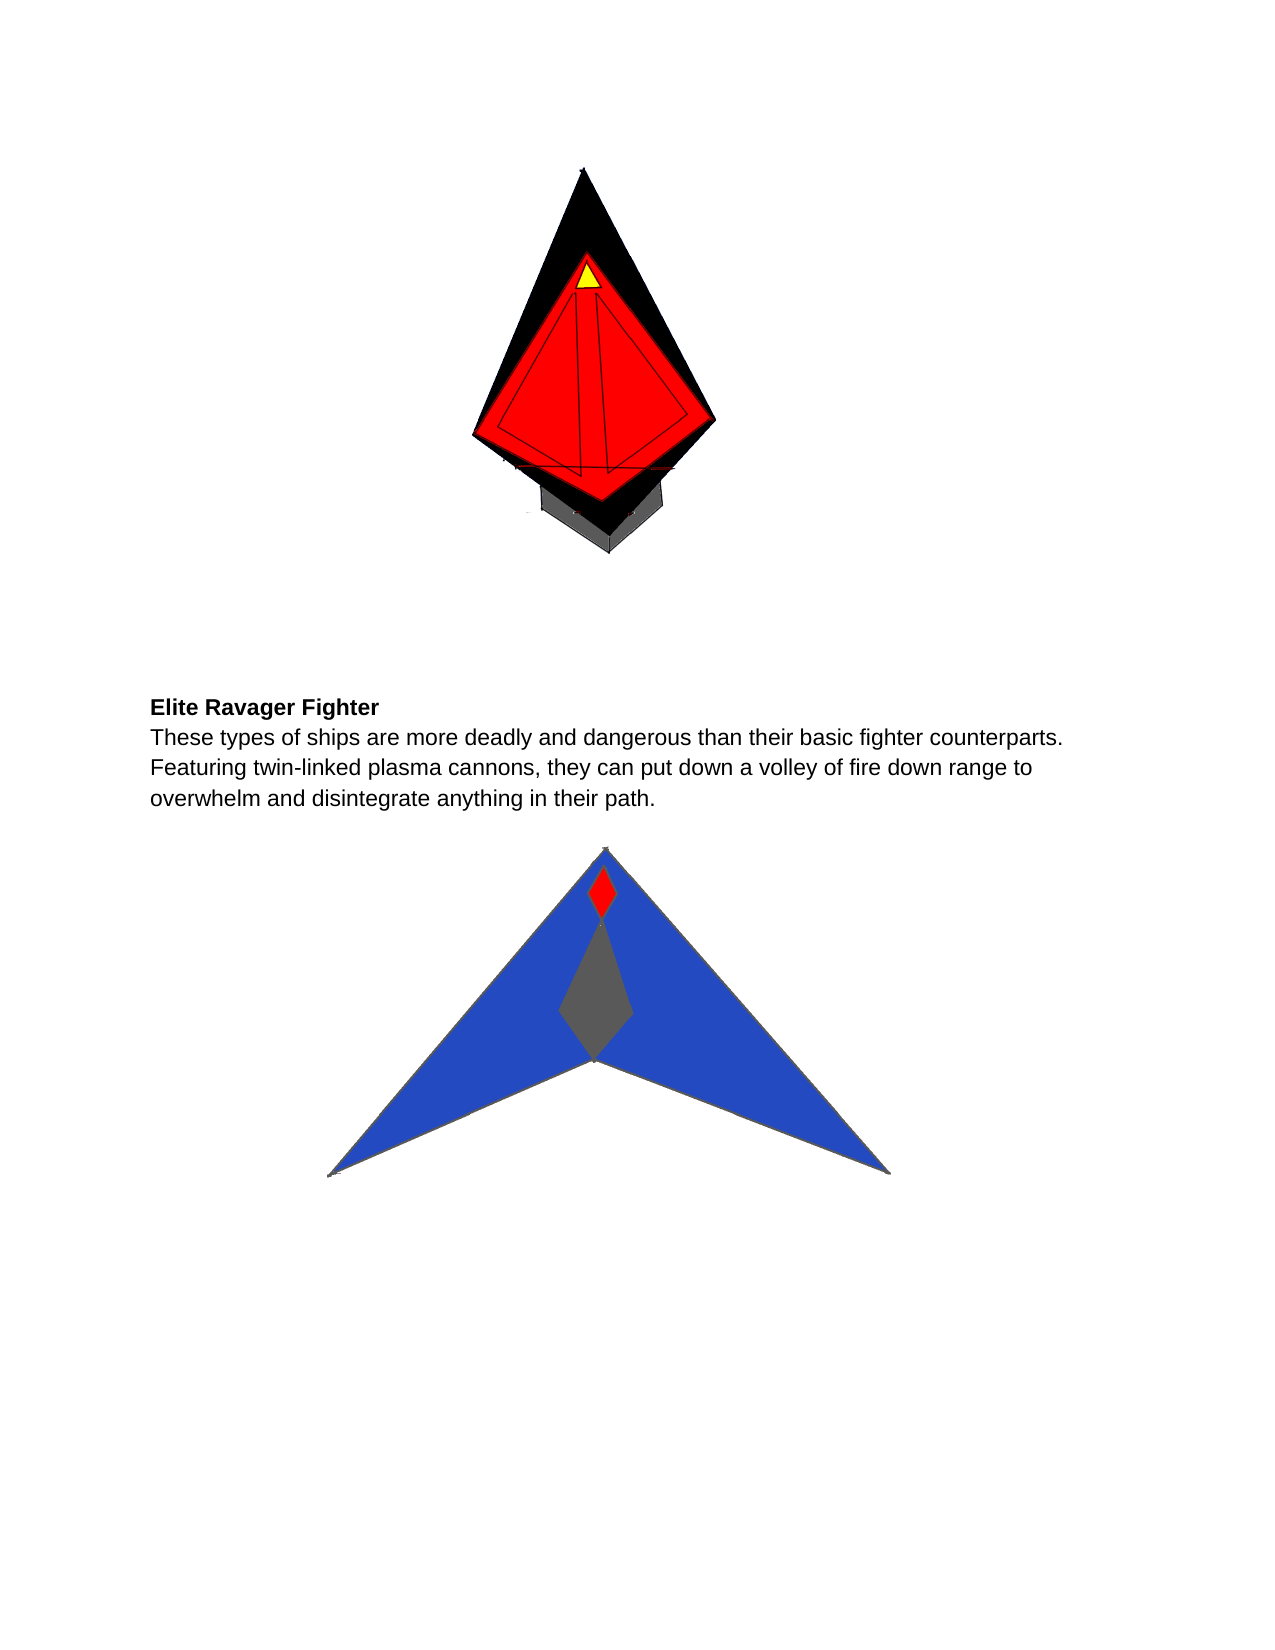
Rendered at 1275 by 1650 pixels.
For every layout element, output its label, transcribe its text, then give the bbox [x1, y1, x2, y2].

picture [150, 150, 1110, 690]
text Elite Ravager Fighter [150, 694, 1125, 720]
text These types of ships are more deadly and dangerous than their basic fighter counterparts. Featuring twin-linked plasma cannons, they can put down a volley of fire down range to overwhelm and disintegrate anything in their path. [150, 724, 1125, 811]
picture [150, 845, 1110, 1385]
